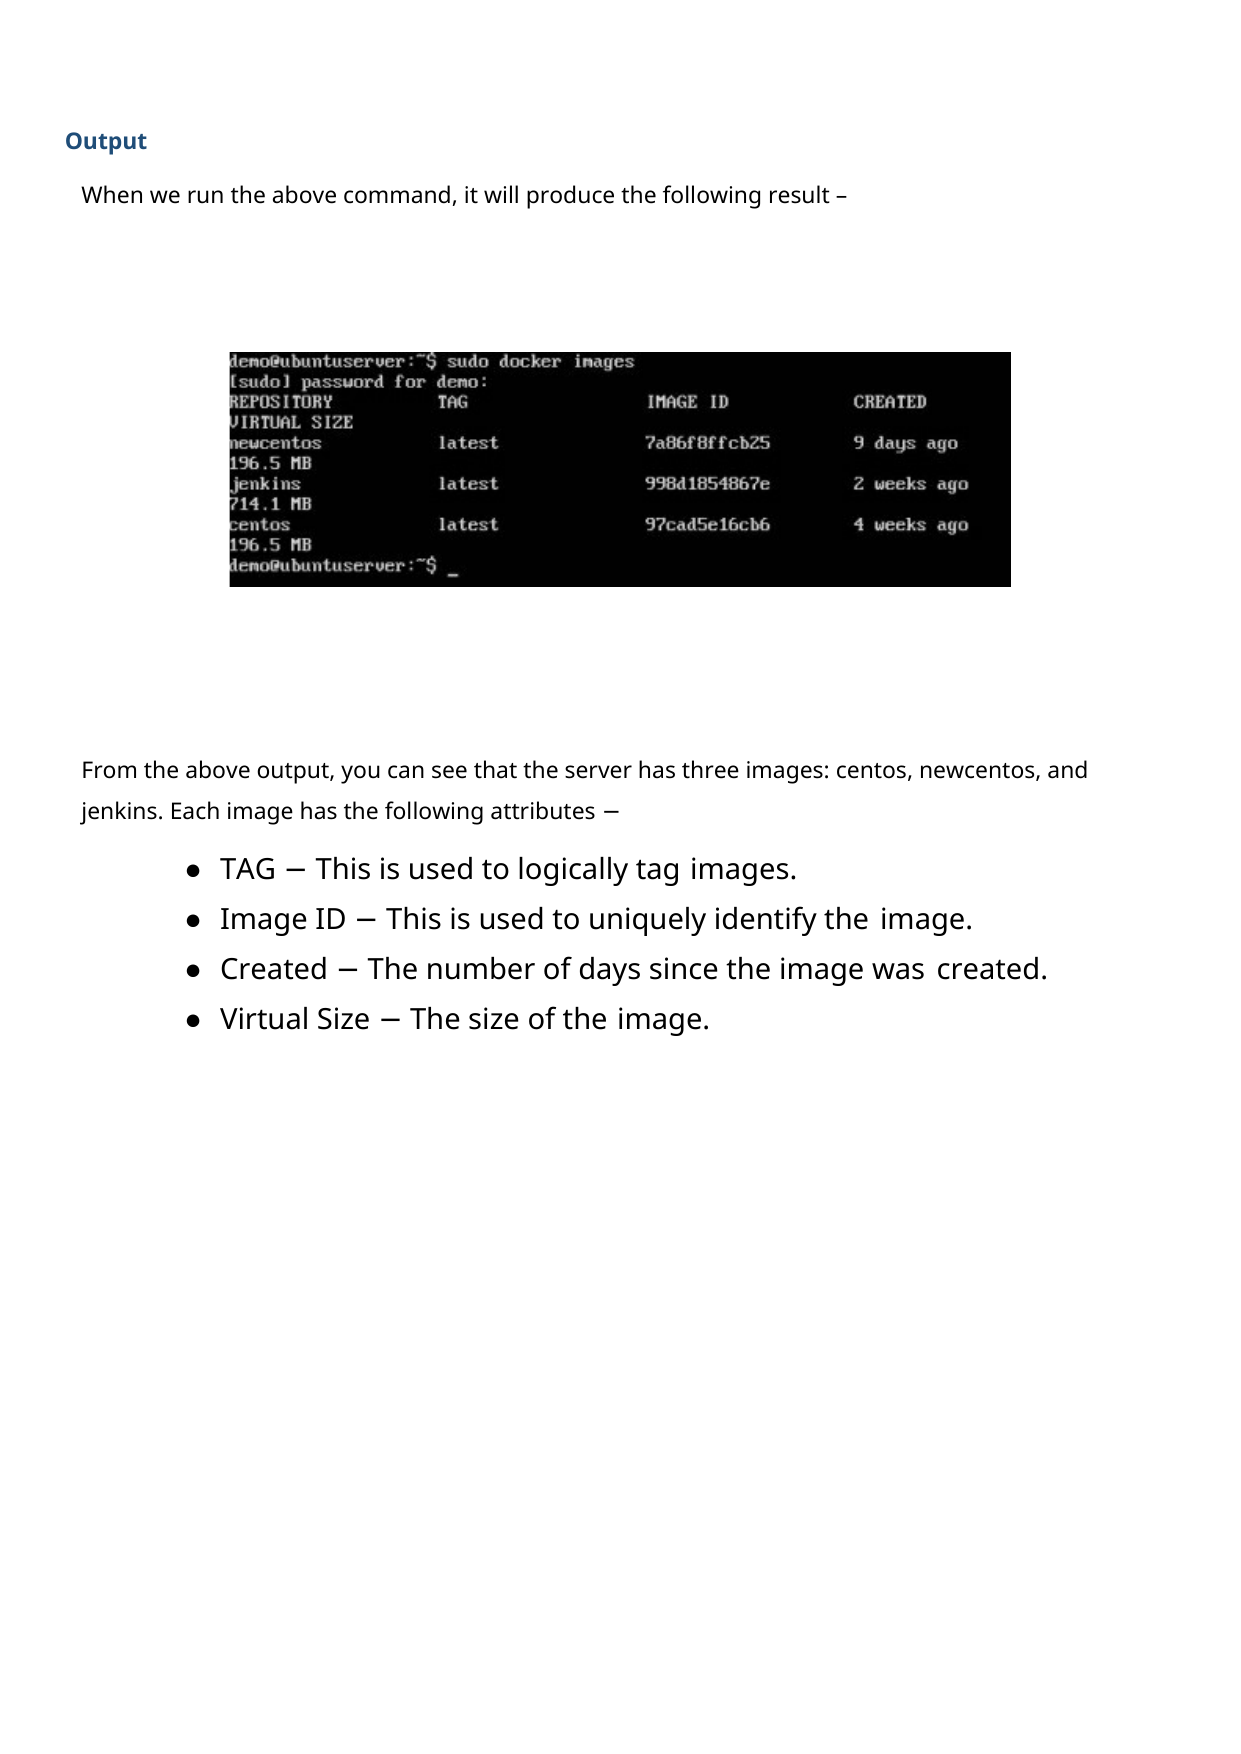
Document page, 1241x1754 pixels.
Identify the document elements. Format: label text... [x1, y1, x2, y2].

list Created − The number of days since the image was created. [184, 948, 1173, 988]
list Virtual Size − The size of the image. [184, 998, 1173, 1038]
list Image ID − This is used to uniquely identify the image. [184, 898, 1173, 938]
text When we run the above command, it will produce the following result – [81, 179, 1173, 210]
text From the above output, you can see that the server has three images: centos, newcentos, and jenkins. Each image has the following attributes − [81, 754, 1173, 826]
list TAG − This is used to logically tag images. [184, 849, 1173, 888]
picture [229, 352, 1011, 587]
subtitle Output [64, 125, 1173, 157]
